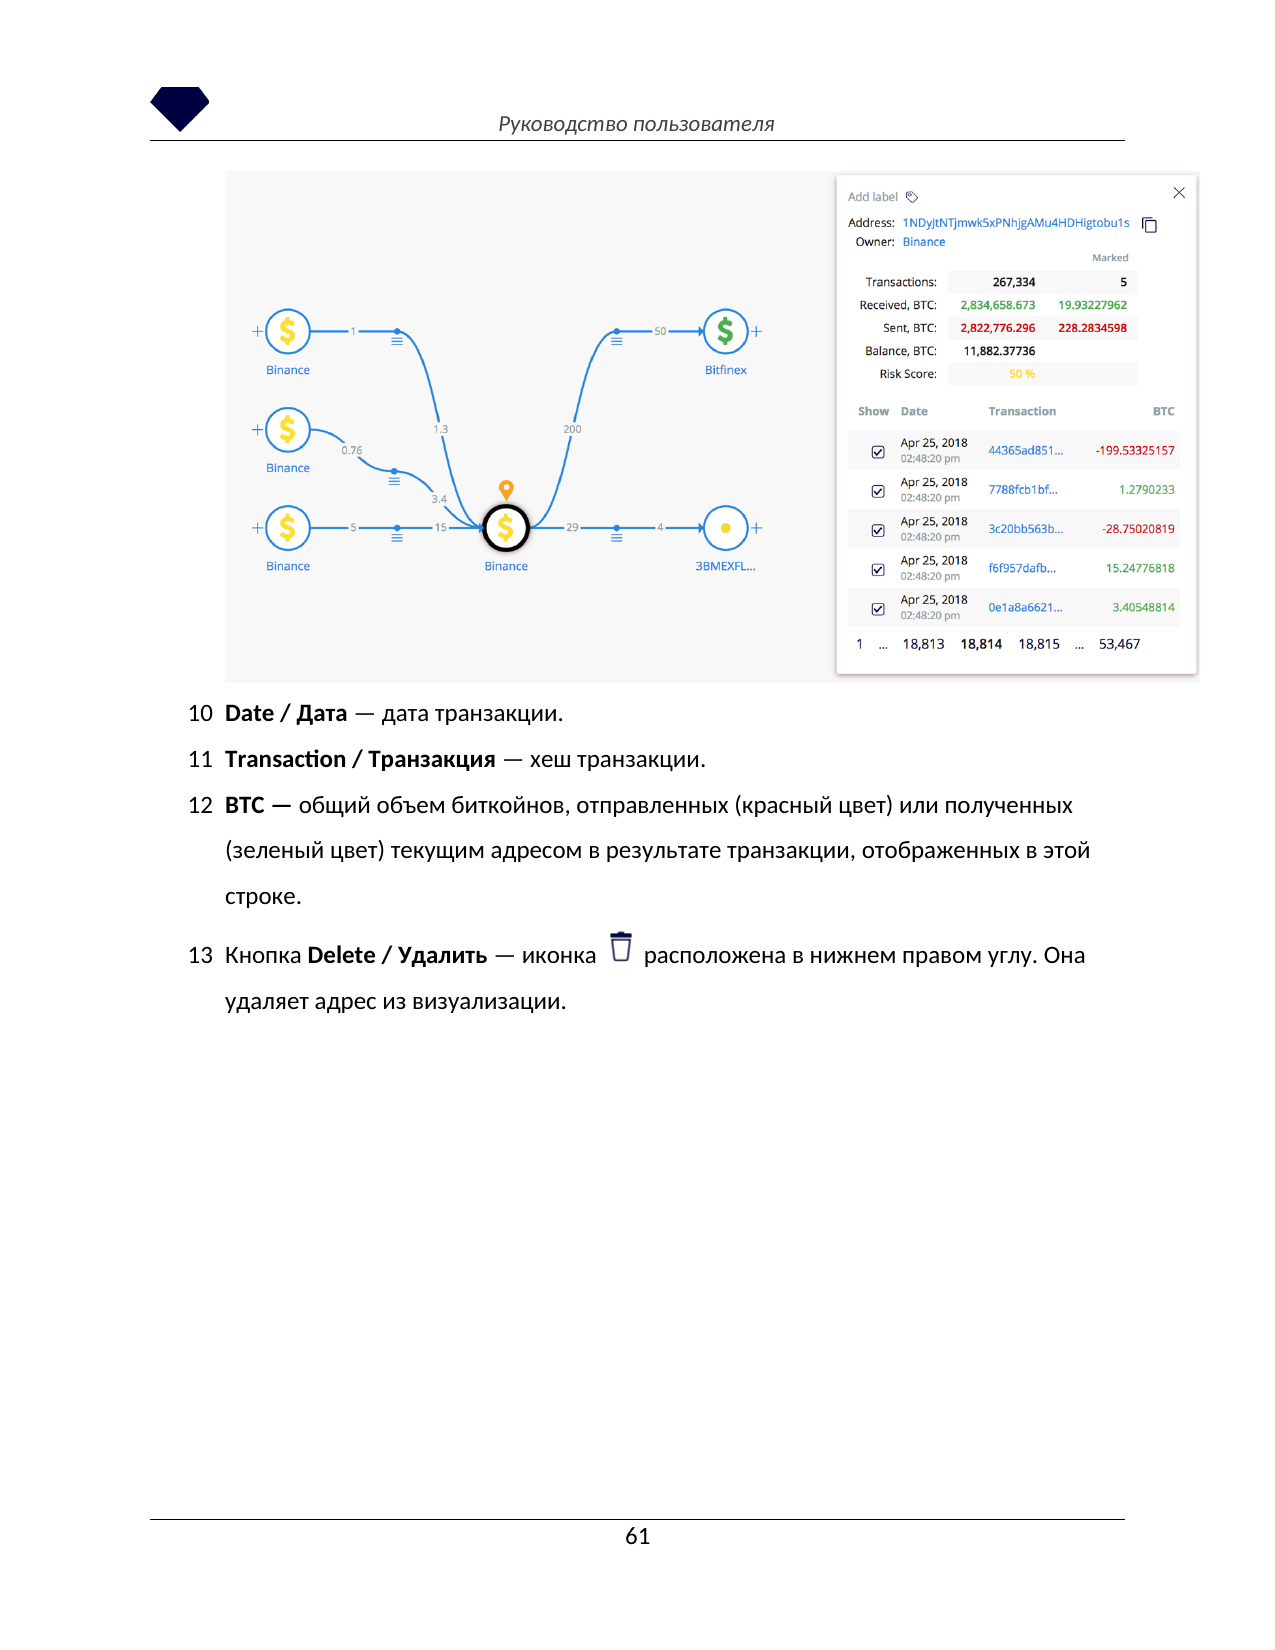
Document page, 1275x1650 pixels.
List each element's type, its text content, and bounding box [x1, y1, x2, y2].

picture [225, 171, 1200, 683]
picture [150, 87, 209, 132]
list Transaction / Транзакция — хеш транзакции. [187, 743, 1125, 774]
list Кнопка Delete / Удалить — иконка расположена в нижнем правом углу. Она удаляет адрес из визуализации. [187, 926, 1125, 1016]
picture [602, 926, 638, 964]
list Date / Дата — дата транзакции. [187, 697, 1125, 728]
list BTC — общий объем биткойнов, отправленных (красный цвет) или полученных (зеленый цвет) текущим адресом в результате транзакции, отображенных в этой строке. [187, 789, 1125, 911]
